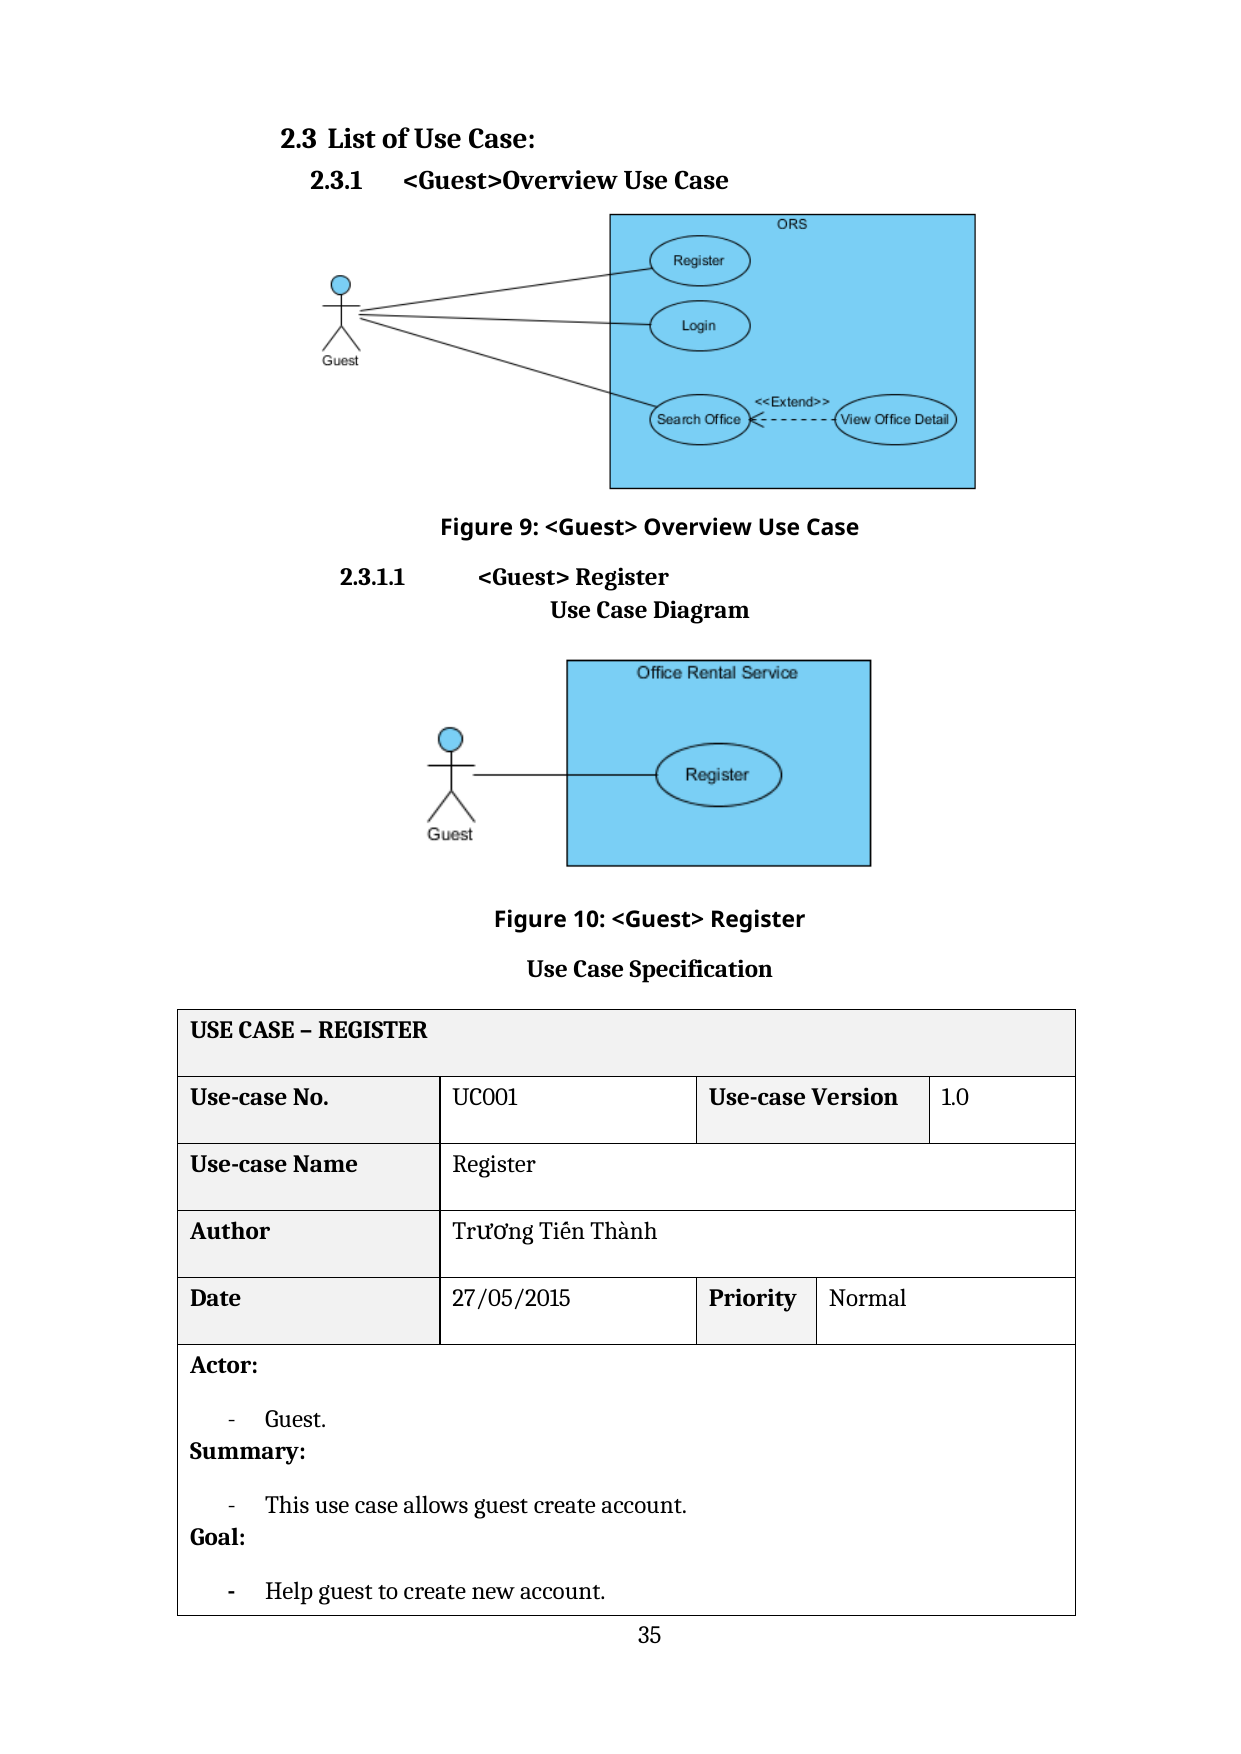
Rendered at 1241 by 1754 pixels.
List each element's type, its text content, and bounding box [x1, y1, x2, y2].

table_cell Use-case No. [178, 1077, 439, 1143]
subtitle <Guest>Overview Use Case [310, 165, 1122, 196]
table_cell Date [178, 1278, 439, 1344]
table_cell 1.0 [930, 1077, 1075, 1143]
table_header USE CASE – REGISTER [178, 1010, 1075, 1076]
text Use Case Diagram [177, 596, 1122, 625]
table_cell Priority [697, 1278, 816, 1344]
picture [311, 200, 988, 507]
table_cell UC001 [441, 1077, 696, 1143]
table_cell Trương Tiến Thành [441, 1211, 1075, 1277]
text Use Case Specification [177, 955, 1122, 984]
table_cell Normal [817, 1278, 1075, 1344]
table_cell Register [441, 1144, 1075, 1210]
table_cell Use-case Name [178, 1144, 439, 1210]
picture [418, 650, 881, 878]
table_cell 27/05/2015 [441, 1278, 696, 1344]
table_cell Use-case Version [697, 1077, 929, 1143]
table_cell Author [178, 1211, 439, 1277]
subtitle <Guest> Register [340, 563, 1122, 592]
subtitle List of Use Case: [280, 122, 1122, 156]
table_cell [178, 1345, 1075, 1614]
